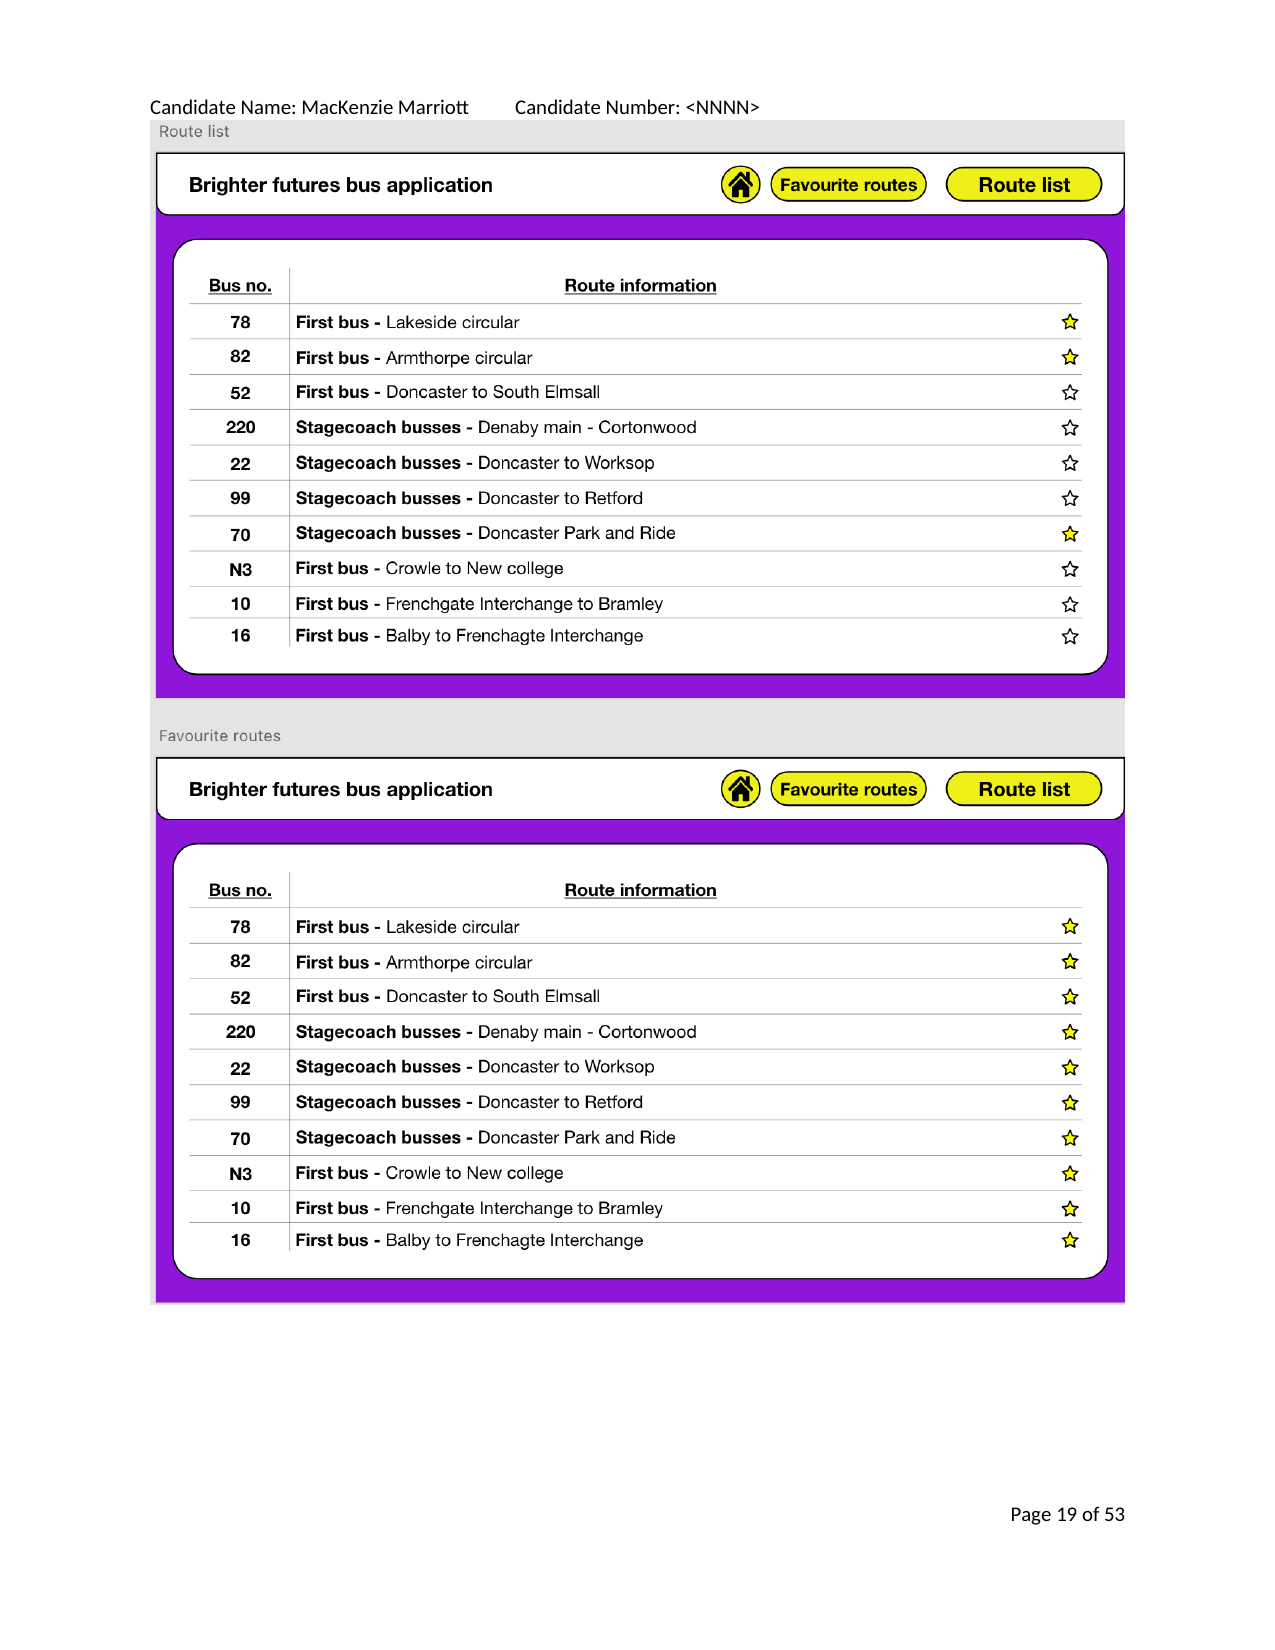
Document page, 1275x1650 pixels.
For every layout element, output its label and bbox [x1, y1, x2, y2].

picture [150, 120, 1125, 1305]
